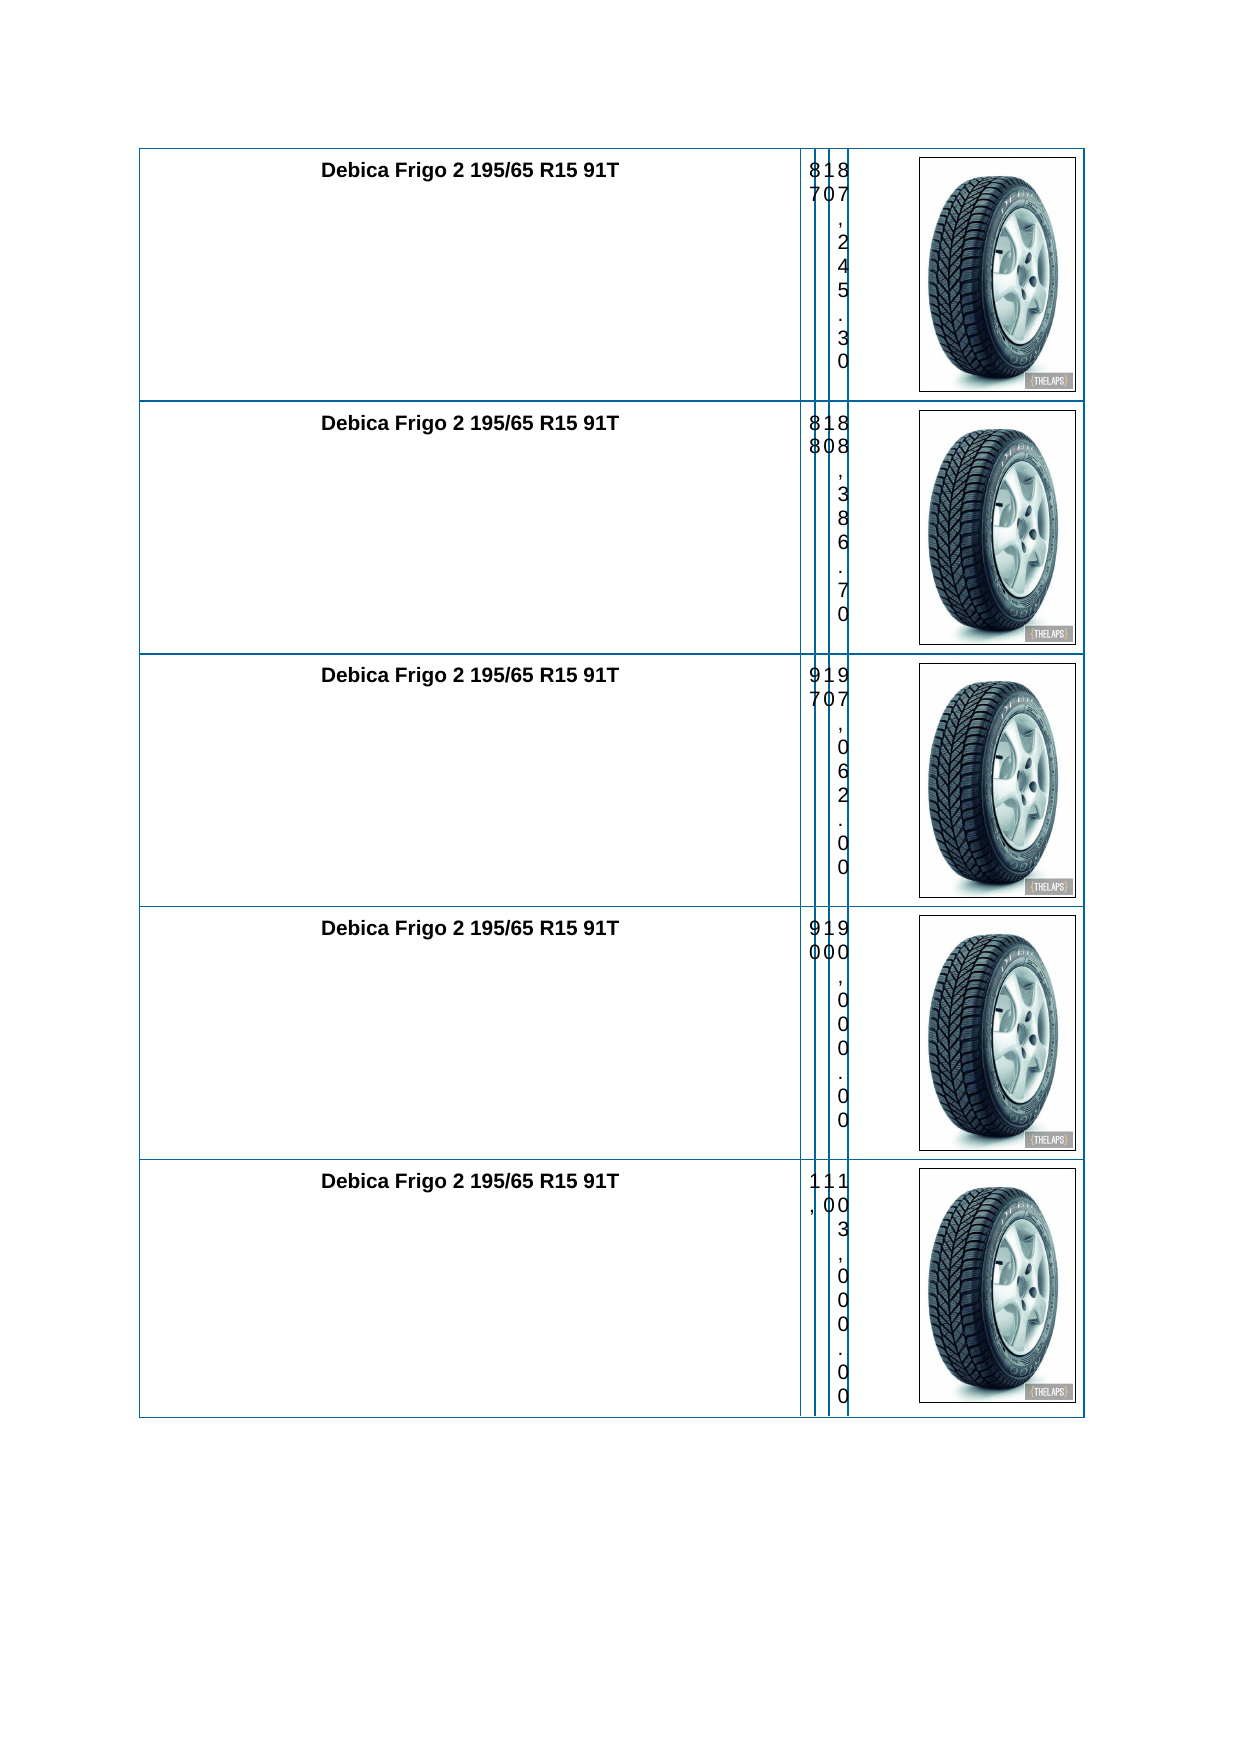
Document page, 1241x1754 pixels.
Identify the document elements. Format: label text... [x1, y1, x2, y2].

table_cell [849, 149, 1083, 400]
table_cell 872.45 [801, 149, 814, 400]
picture [920, 158, 1075, 391]
picture [920, 916, 1075, 1150]
table_cell 88,386.70 [830, 402, 847, 653]
table_cell 87,245.30 [830, 149, 847, 400]
table_cell Debica Frigo 2 195/65 R15 91T [140, 655, 800, 906]
picture [920, 664, 1075, 897]
table_cell 883.87 [801, 402, 814, 653]
table_cell 97,062.00 [830, 655, 847, 906]
table_cell 90,000.00 [830, 907, 847, 1158]
table_cell [849, 907, 1083, 1158]
table_cell [849, 655, 1083, 906]
table_cell 970.62 [801, 655, 814, 906]
picture [920, 411, 1075, 644]
table_cell Debica Frigo 2 195/65 R15 91T [140, 149, 800, 400]
table_cell Debica Frigo 2 195/65 R15 91T [140, 402, 800, 653]
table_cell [140, 1160, 800, 1416]
table_cell Debica Frigo 2 195/65 R15 91T [140, 907, 800, 1158]
table_cell 103,000.00 [830, 1160, 847, 1416]
table_cell 1,030.00 [801, 1160, 814, 1416]
table_cell [849, 1160, 1083, 1416]
table_cell [849, 402, 1083, 653]
table_cell 900.00 [801, 907, 814, 1158]
picture [920, 1169, 1075, 1402]
